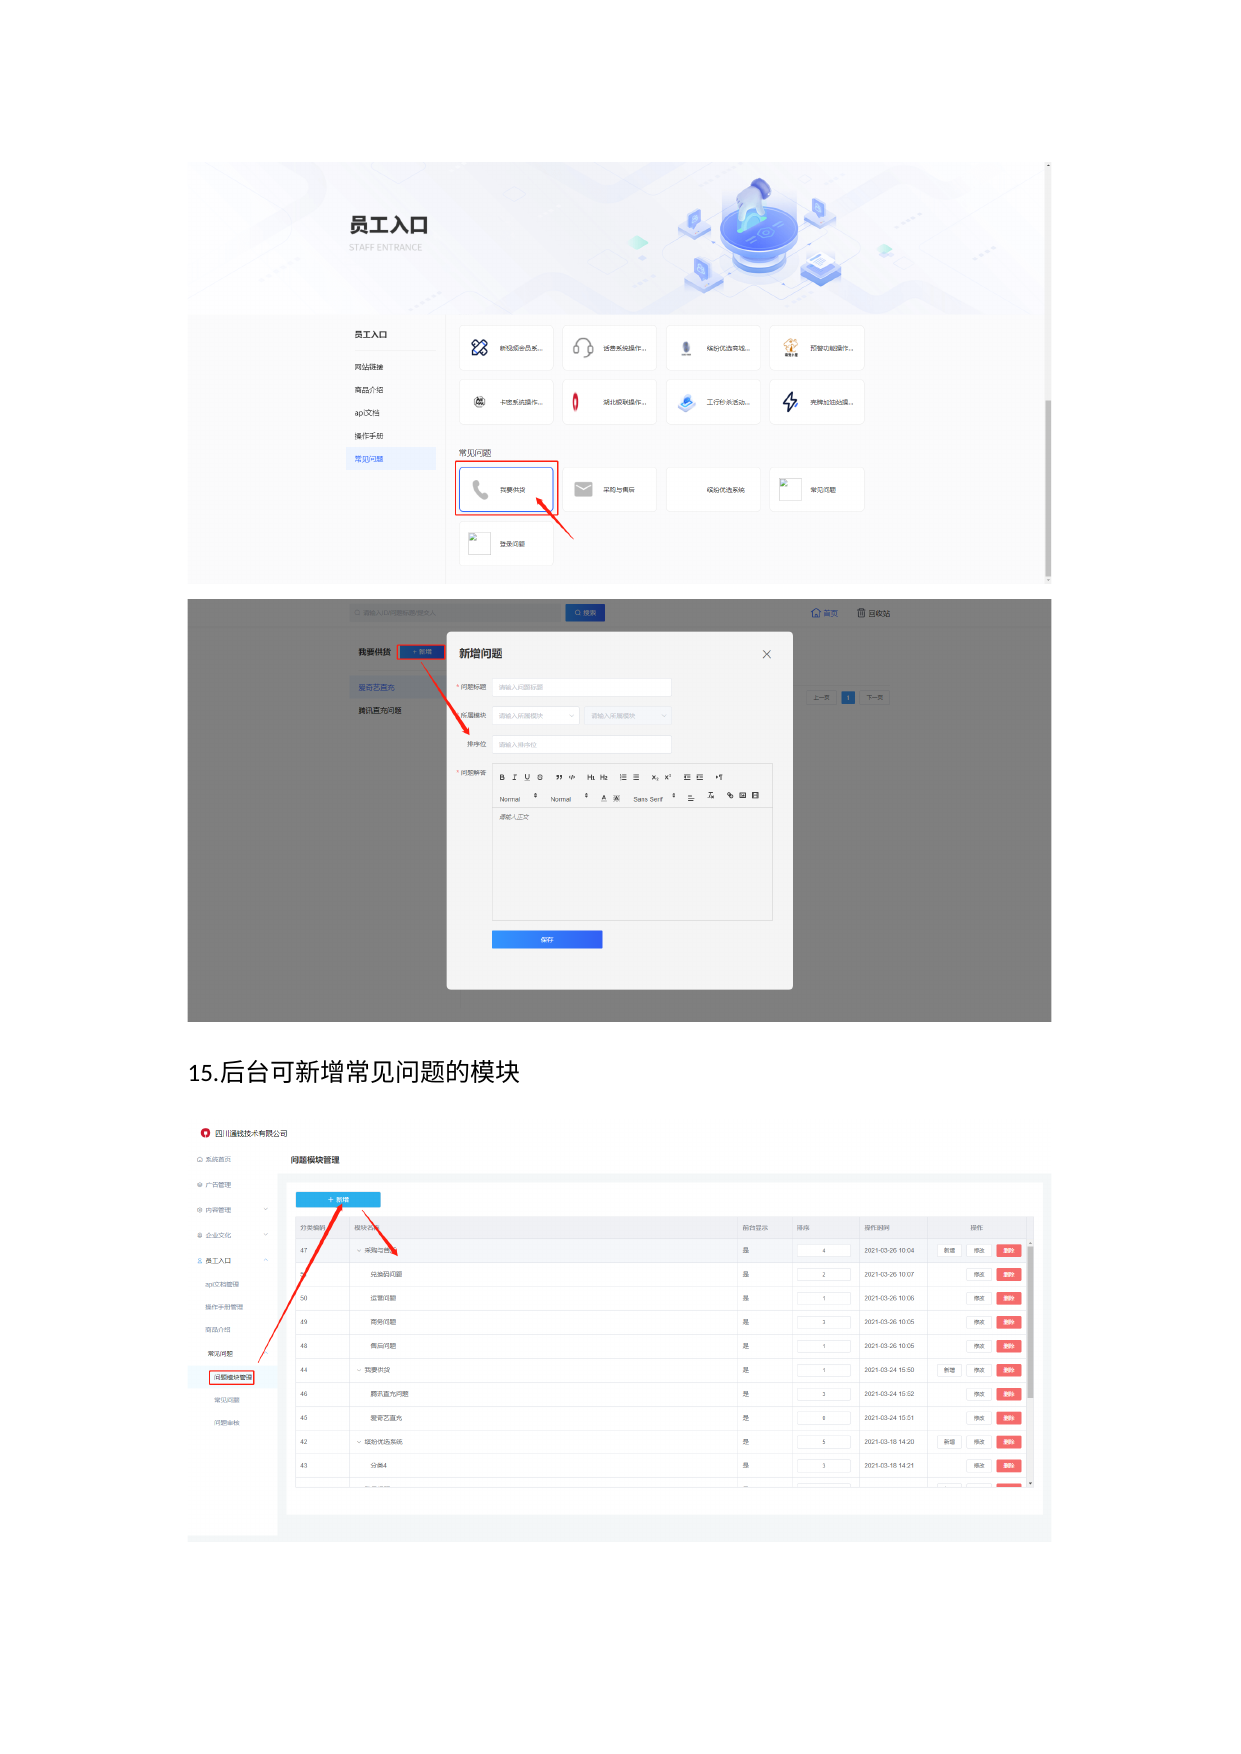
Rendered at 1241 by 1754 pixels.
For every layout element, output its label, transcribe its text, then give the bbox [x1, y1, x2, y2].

picture [187, 162, 1052, 584]
picture [187, 599, 1052, 1022]
list 后台可新增常见问题的模块 [187, 1038, 1053, 1103]
picture [187, 1119, 1052, 1542]
